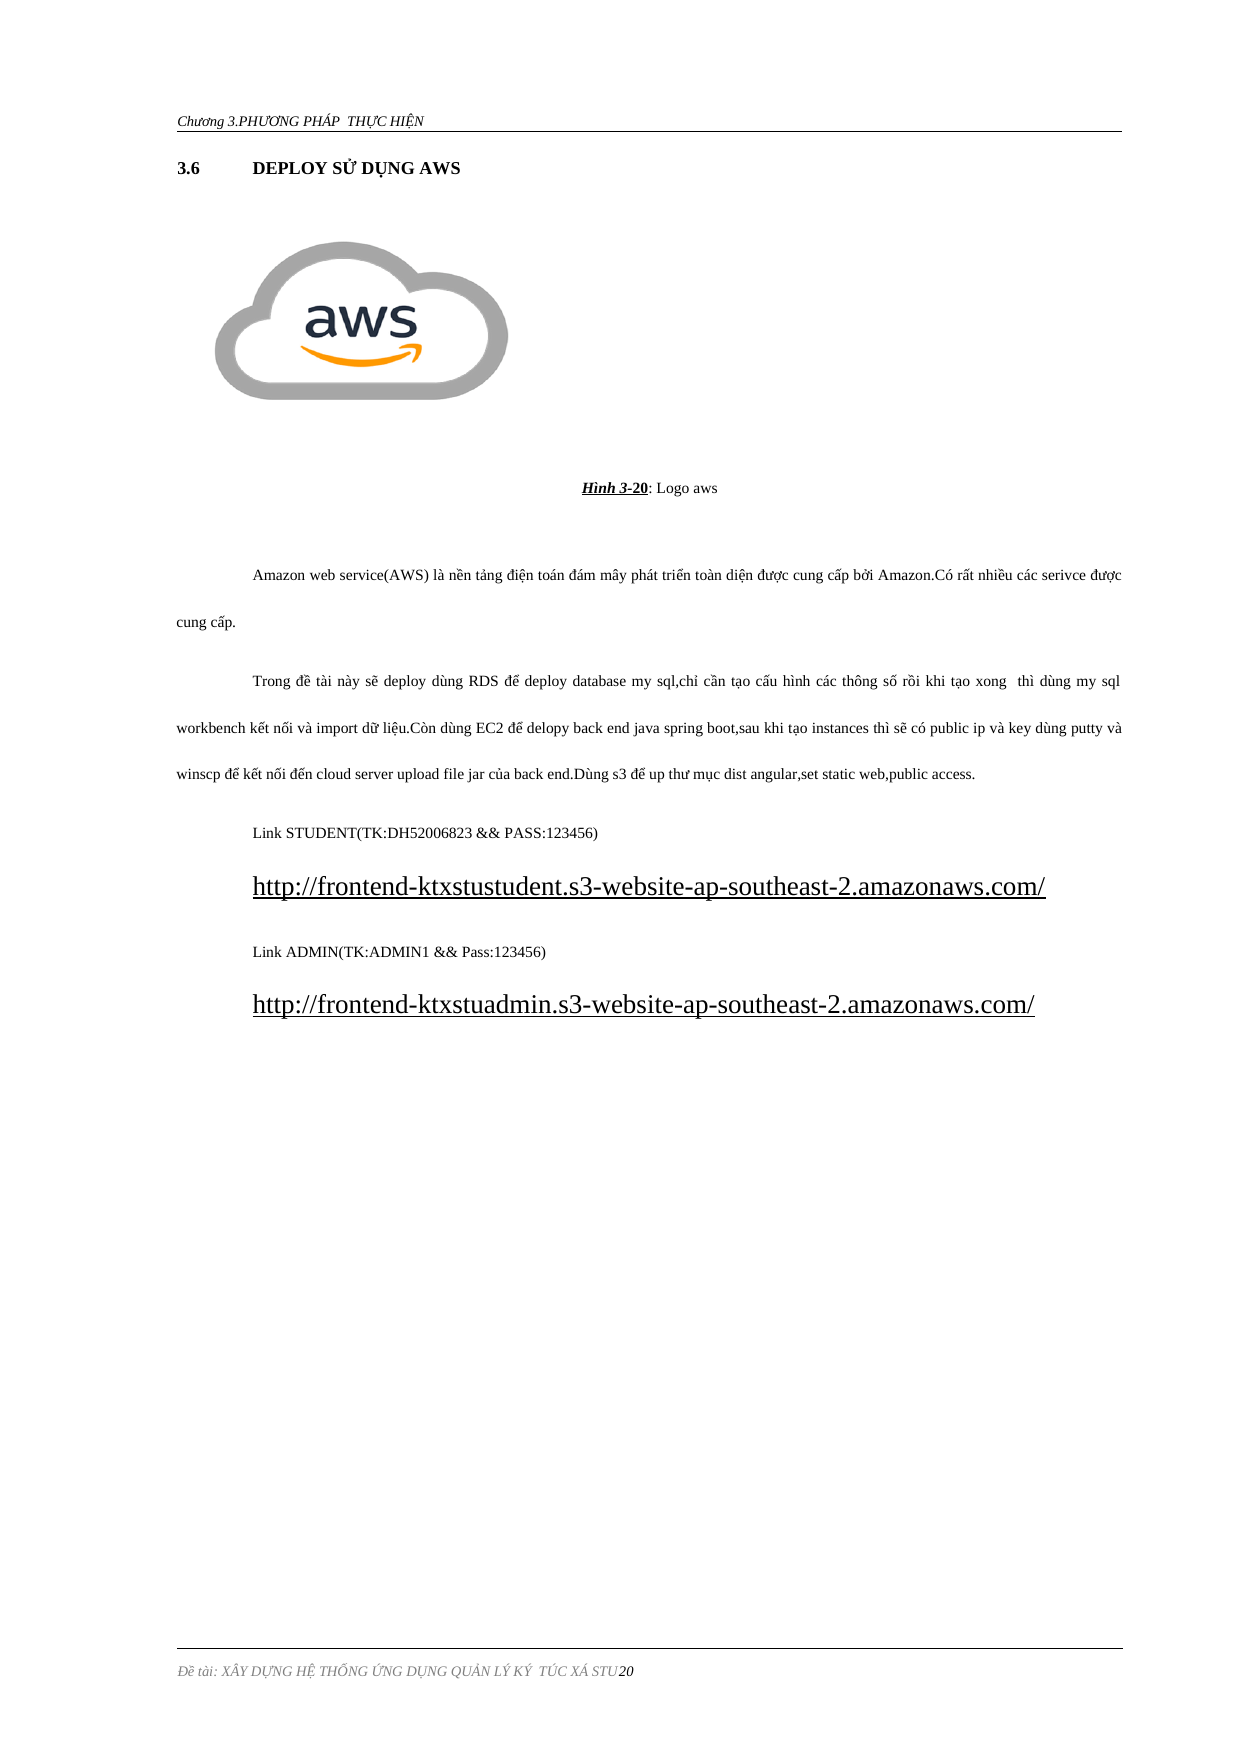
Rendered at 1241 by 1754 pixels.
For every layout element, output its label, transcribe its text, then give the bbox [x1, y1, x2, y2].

text Amazon web service(AWS) là nền tảng điện toán đám mây phát triển toàn diện được cung cấp bởi Amazon.Có rất nhiều các serivce được cung cấp. [176, 553, 1122, 631]
text Trong đề tài này sẽ deploy dùng RDS để deploy database my sql,chỉ cần tạo cấu hình các thông số rồi khi tạo xong thì dùng my sql workbench kết nối và import dữ liệu.Còn dùng EC2 để delopy back end java spring boot,sau khi tạo instances thì sẽ có public ip và key dùng putty và winscp để kết nối đến cloud server upload file jar của back end.Dùng s3 để up thư mục dist angular,set static web,public access. [176, 658, 1122, 783]
text Link STUDENT(TK:DH52006823 && PASS:123456) [176, 811, 1122, 842]
text Link ADMIN(TK:ADMIN1 && Pass:123456) [176, 929, 1122, 961]
text http://frontend-ktxstustudent.s3-website-ap-southeast-2.amazonaws.com/ [176, 870, 1122, 901]
subtitle DEPLOY SỬ DỤNG AWS [177, 132, 1122, 178]
picture [177, 203, 545, 438]
text Hình 3-20: Logo aws [177, 466, 1122, 497]
text http://frontend-ktxstuadmin.s3-website-ap-southeast-2.amazonaws.com/ [176, 988, 1122, 1020]
